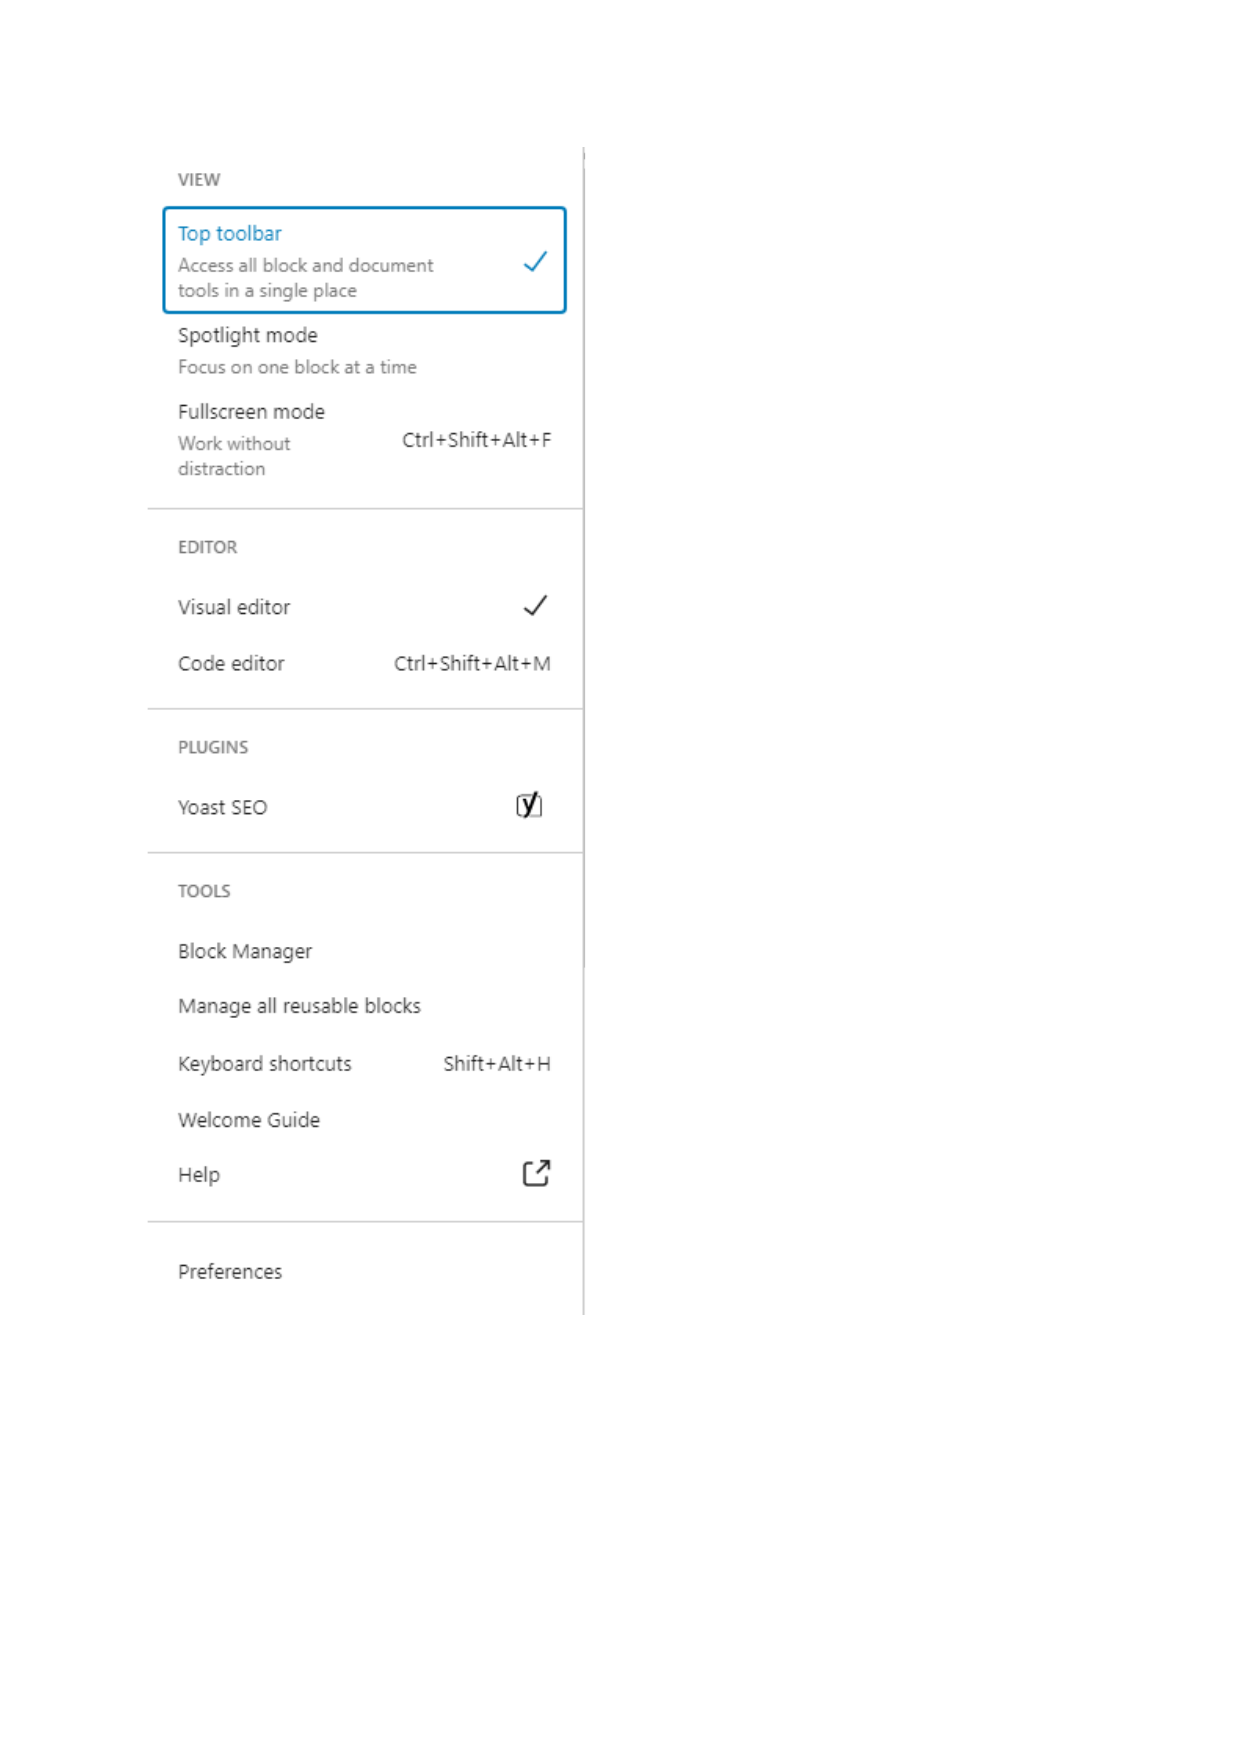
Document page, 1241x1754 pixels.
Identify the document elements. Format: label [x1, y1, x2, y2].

picture [147, 147, 586, 1315]
